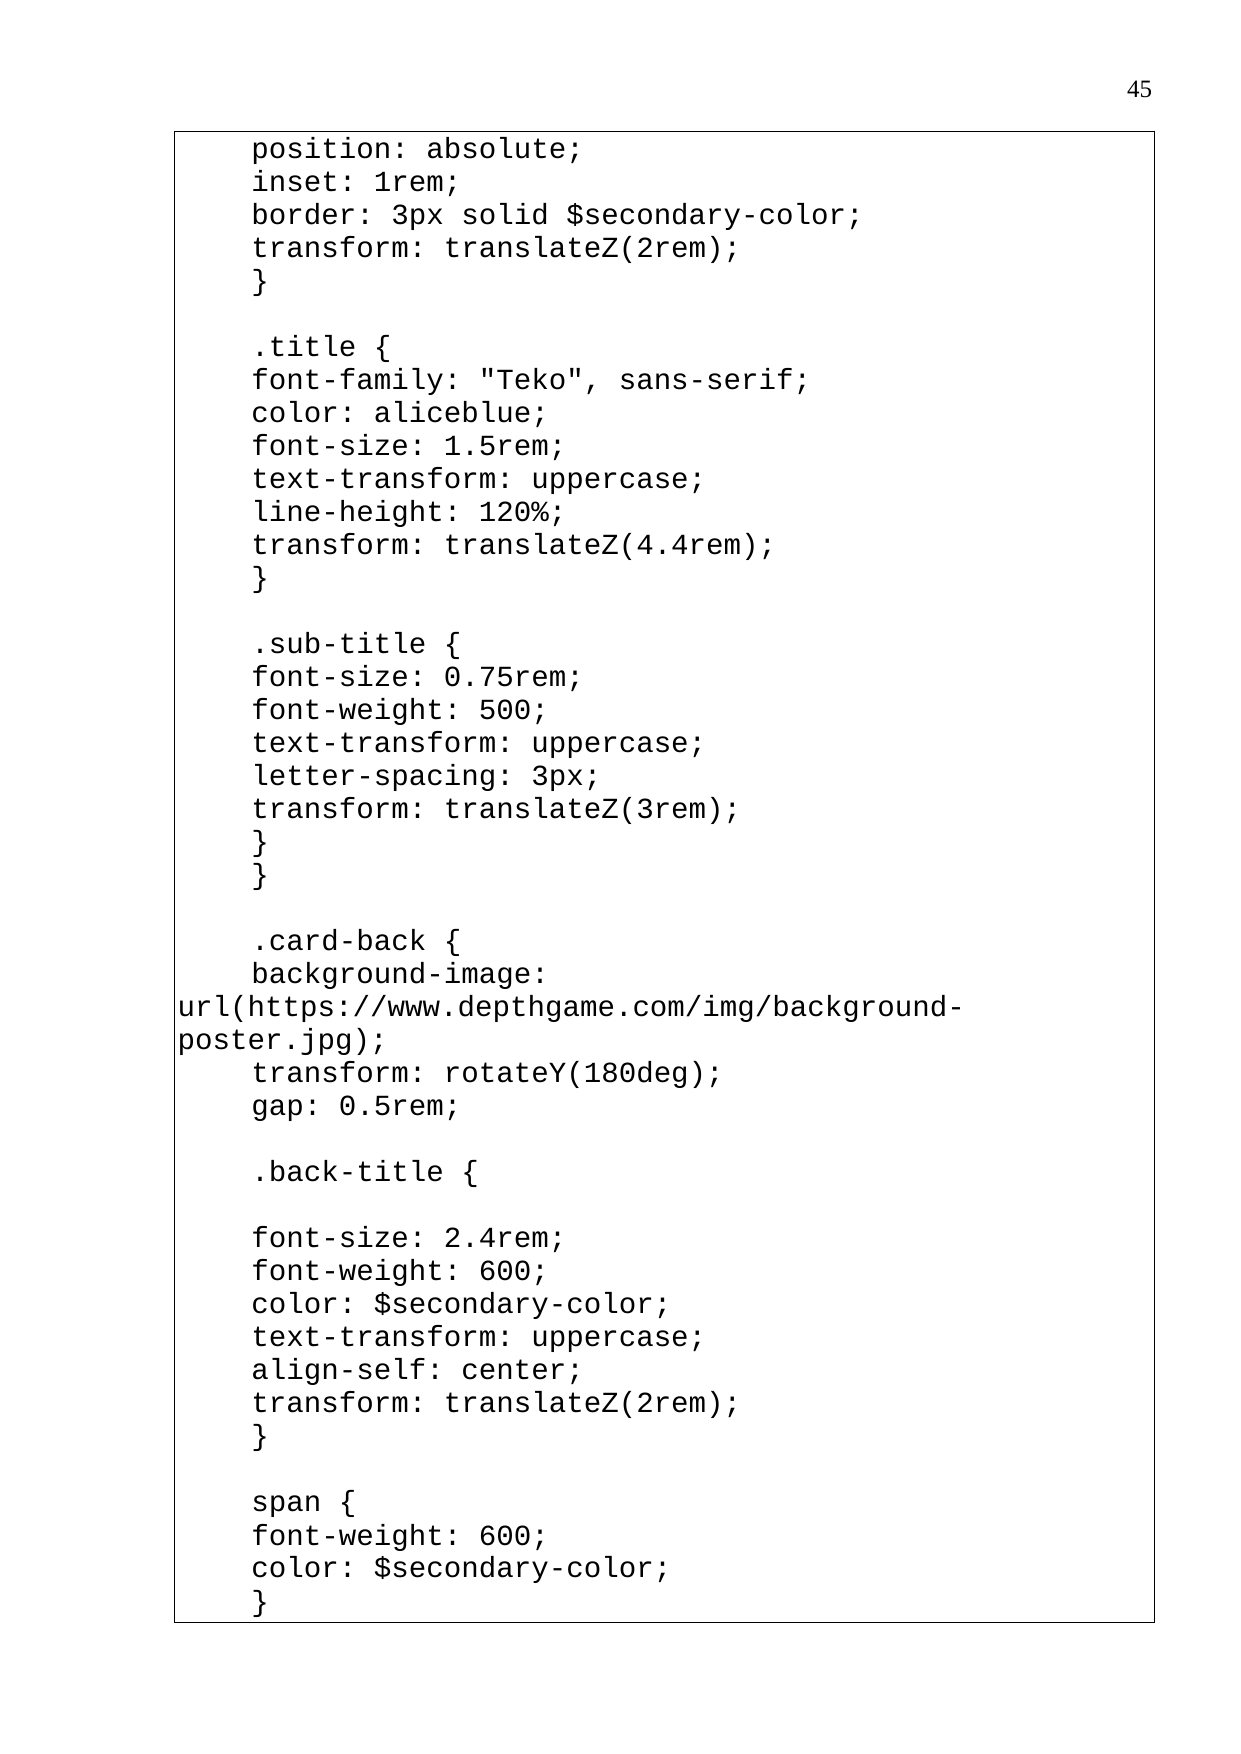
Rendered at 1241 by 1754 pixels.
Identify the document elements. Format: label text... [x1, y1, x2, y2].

text font-size: 0.75rem; [177, 662, 1152, 695]
text background-image: url(https://www.depthgame.com/img/background-poster.jpg); [177, 959, 1152, 1058]
text } [177, 563, 1152, 596]
text color: $secondary-color; [177, 1289, 1152, 1322]
text transform: translateZ(3rem); [177, 794, 1152, 827]
text font-size: 2.4rem; [177, 1223, 1152, 1256]
text font-weight: 600; [177, 1256, 1152, 1289]
text color: aliceblue; [177, 398, 1152, 431]
text } [177, 1422, 1152, 1454]
text font-weight: 500; [177, 695, 1152, 728]
text span { [177, 1488, 1152, 1521]
text .sub-title { [177, 629, 1152, 662]
text text-transform: uppercase; [177, 464, 1152, 497]
text transform: rotateY(180deg); [177, 1058, 1152, 1091]
text transform: translateZ(4.4rem); [177, 530, 1152, 563]
text text-transform: uppercase; [177, 728, 1152, 761]
text line-height: 120%; [177, 497, 1152, 530]
text border: 3px solid $secondary-color; [177, 200, 1152, 233]
text align-self: center; [177, 1356, 1152, 1388]
text text-transform: uppercase; [177, 1322, 1152, 1356]
text inset: 1rem; [177, 167, 1152, 200]
text .back-title { [177, 1157, 1152, 1190]
text letter-spacing: 3px; [177, 761, 1152, 794]
text transform: translateZ(2rem); [177, 1388, 1152, 1422]
text } [175, 1583, 1154, 1622]
text } [177, 266, 1152, 299]
text font-weight: 600; [177, 1521, 1152, 1554]
text position: absolute; [175, 132, 1154, 167]
text .title { [177, 332, 1152, 365]
text .card-back { [177, 926, 1152, 959]
text color: $secondary-color; [177, 1554, 1152, 1583]
text gap: 0.5rem; [177, 1091, 1152, 1124]
text font-family: "Teko", sans-serif; [177, 365, 1152, 398]
text } [177, 860, 1152, 893]
text } [177, 827, 1152, 860]
text transform: translateZ(2rem); [177, 233, 1152, 266]
text font-size: 1.5rem; [177, 431, 1152, 464]
